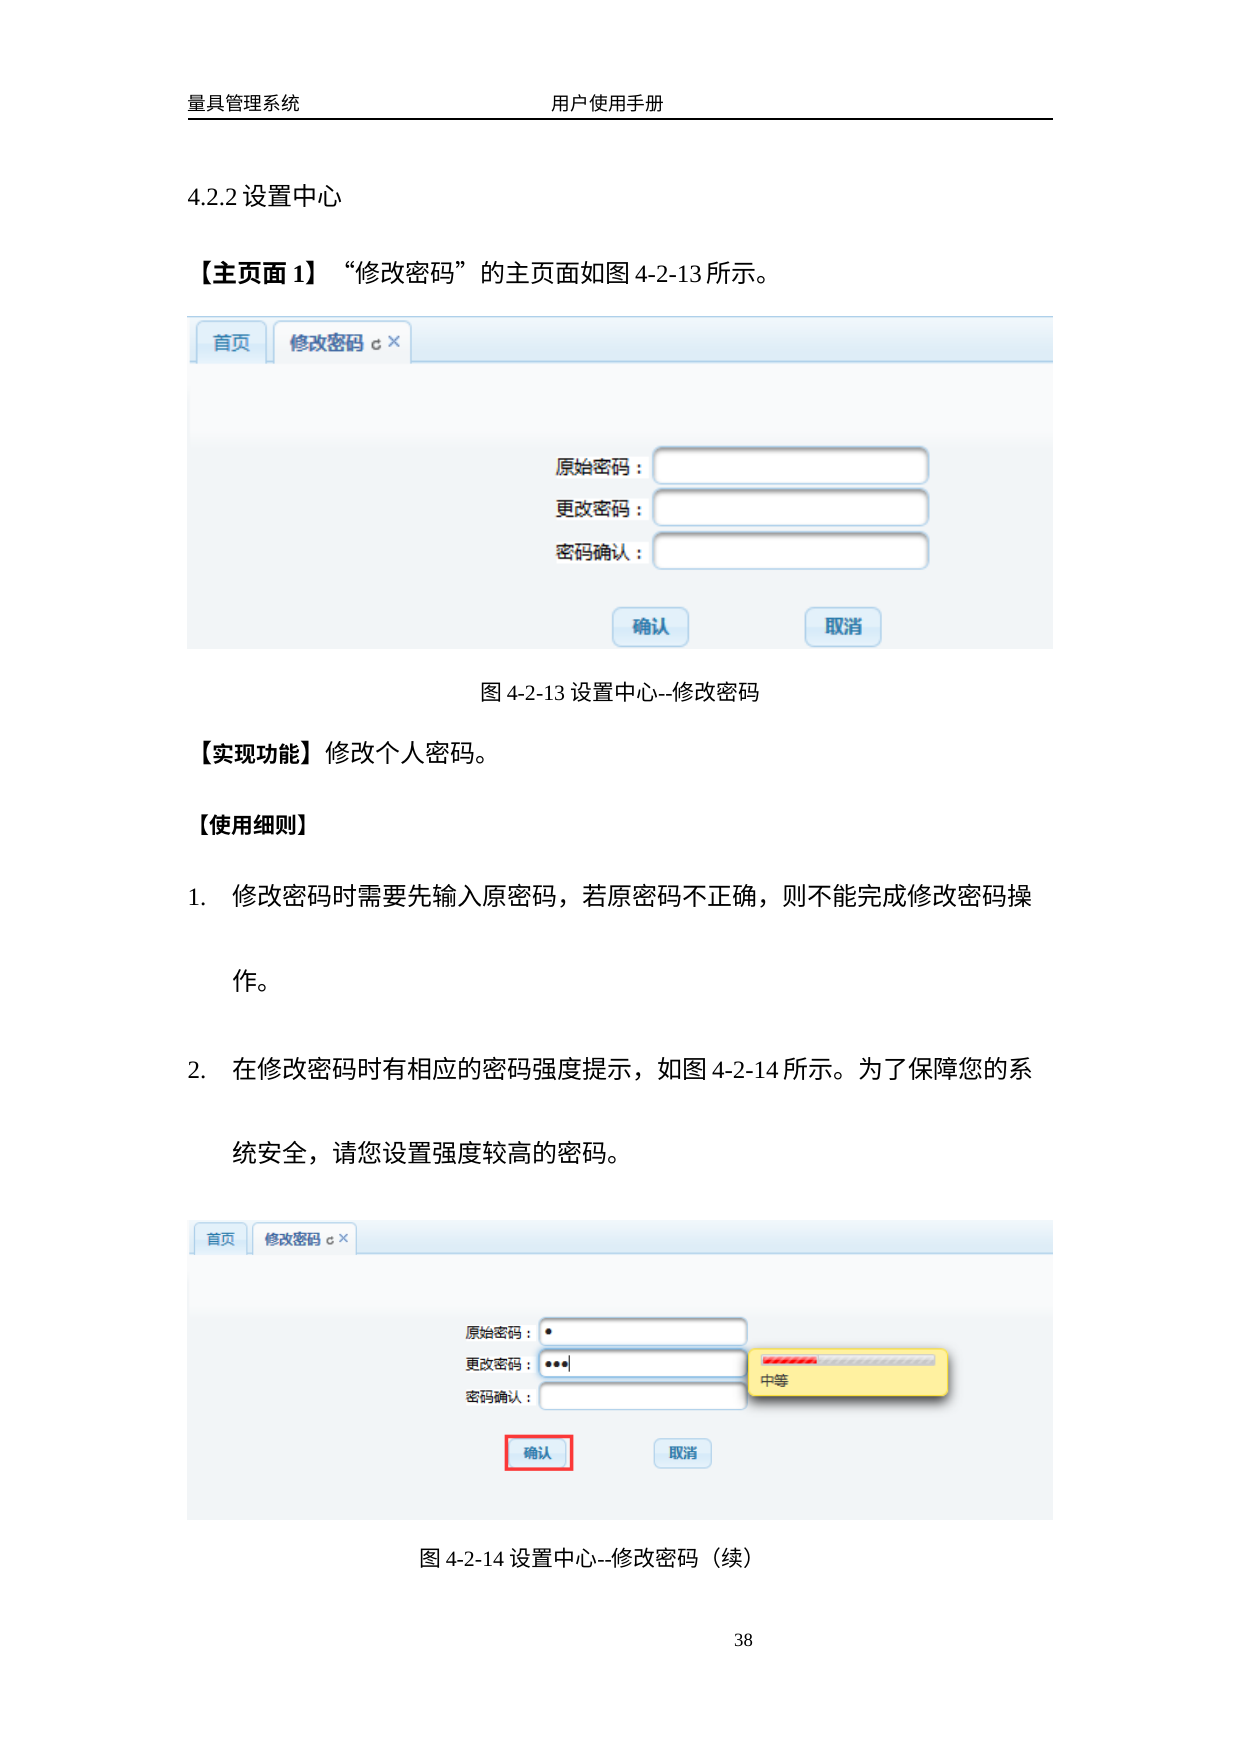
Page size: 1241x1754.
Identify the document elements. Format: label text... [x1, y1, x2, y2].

text 【主页面1】“修改密码”的主页面如图4-2-13所示。 [187, 239, 1053, 304]
text 【使用细则】 [187, 808, 1053, 840]
text 图4-2-13 设置中心--修改密码 [187, 649, 1053, 707]
text 4.2.2设置中心 [187, 162, 1053, 227]
list 修改密码时需要先输入原密码，若原密码不正确，则不能完成修改密码操作。 [187, 862, 1053, 1012]
text 【实现功能】修改个人密码。 [187, 719, 1053, 784]
text 图4-2-14 设置中心--修改密码（续） [131, 1540, 1053, 1573]
list 在修改密码时有相应的密码强度提示，如图4-2-14所示。为了保障您的系统安全，请您设置强度较高的密码。 [187, 1035, 1053, 1184]
picture [187, 1220, 1053, 1520]
picture [187, 316, 1053, 649]
